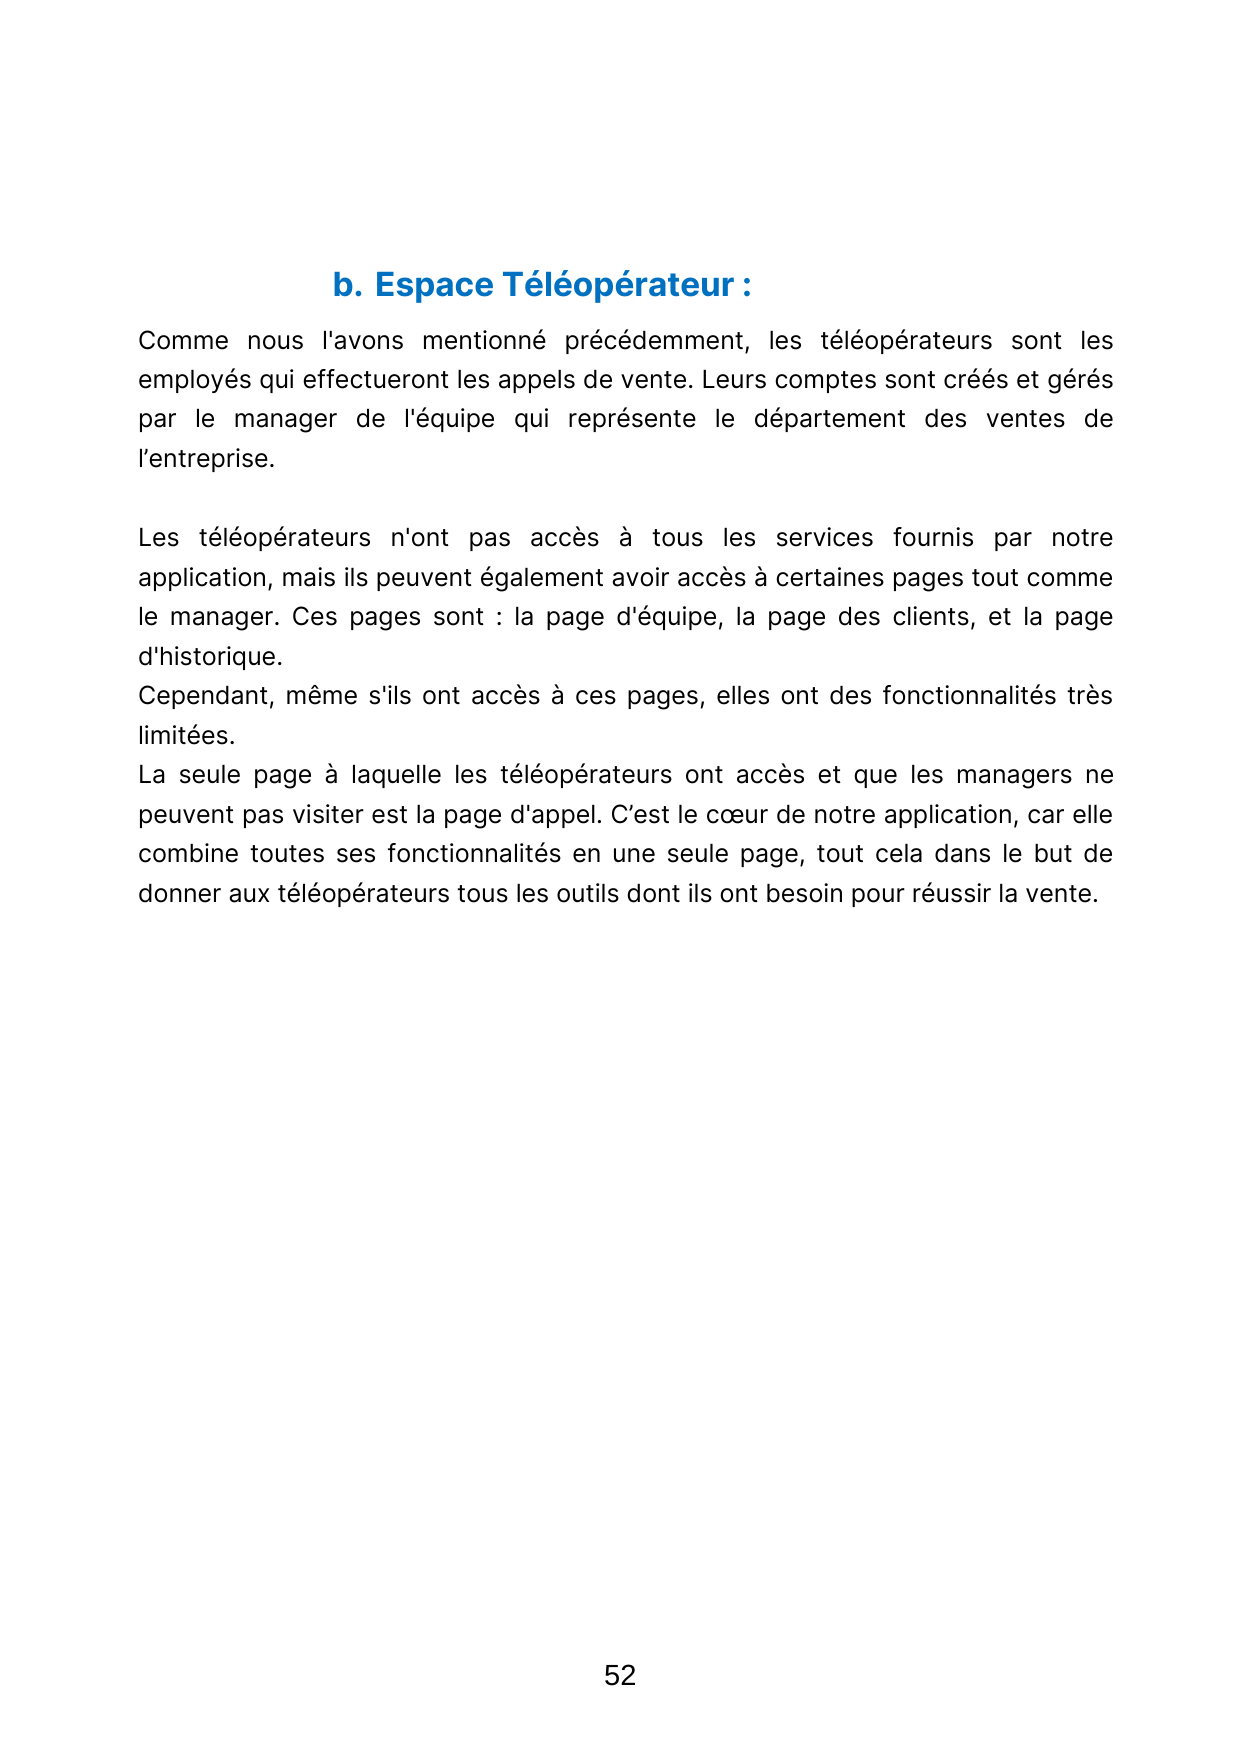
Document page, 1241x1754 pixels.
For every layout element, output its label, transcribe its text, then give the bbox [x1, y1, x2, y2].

text Cependant, même s'ils ont accès à ces pages, elles ont des fonctionnalités très limitées. [138, 680, 1115, 750]
text La seule page à laquelle les téléopérateurs ont accès et que les managers ne peuvent pas visiter est la page d'appel. C’est le cœur de notre application, car elle combine toutes ses fonctionnalités en une seule page, tout cela dans le but de donner aux téléopérateurs tous les outils dont ils ont besoin pour réussir la vente. [138, 759, 1115, 908]
text Les téléopérateurs n'ont pas accès à tous les services fournis par notre application, mais ils peuvent également avoir accès à certaines pages tout comme le manager. Ces pages sont : la page d'équipe, la page des clients, et la page d'historique. [138, 522, 1115, 671]
text Comme nous l'avons mentionné précédemment, les téléopérateurs sont les employés qui effectueront les appels de vente. Leurs comptes sont créés et gérés par le manager de l'équipe qui représente le département des ventes de l’entreprise. [138, 325, 1115, 473]
subtitle Espace Téléopérateur : [258, 264, 1089, 305]
